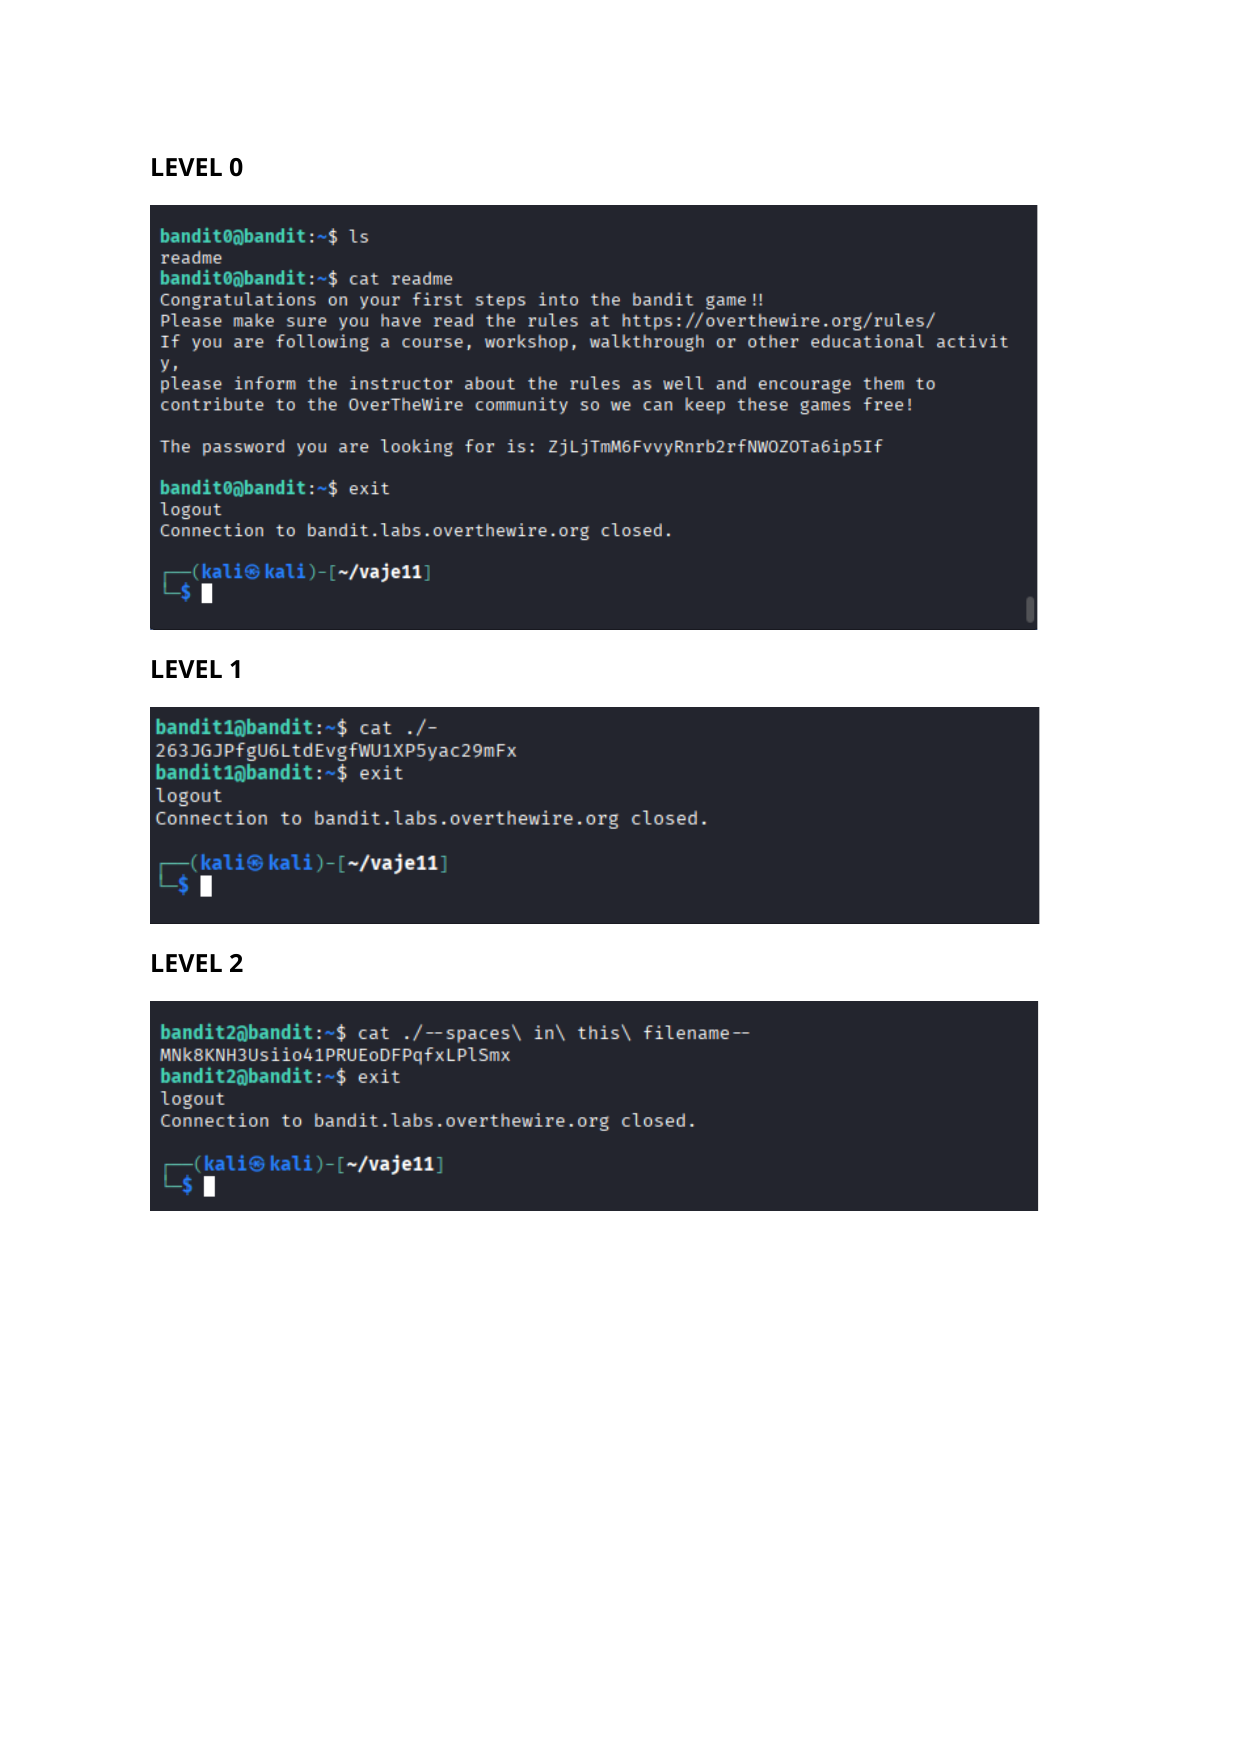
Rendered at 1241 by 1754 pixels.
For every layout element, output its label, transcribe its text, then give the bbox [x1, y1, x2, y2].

text LEVEL 1 [150, 651, 1090, 686]
text LEVEL 2 [150, 945, 1090, 979]
picture [150, 707, 1040, 924]
picture [150, 1001, 1039, 1211]
picture [150, 205, 1038, 630]
text LEVEL 0 [150, 150, 1090, 184]
